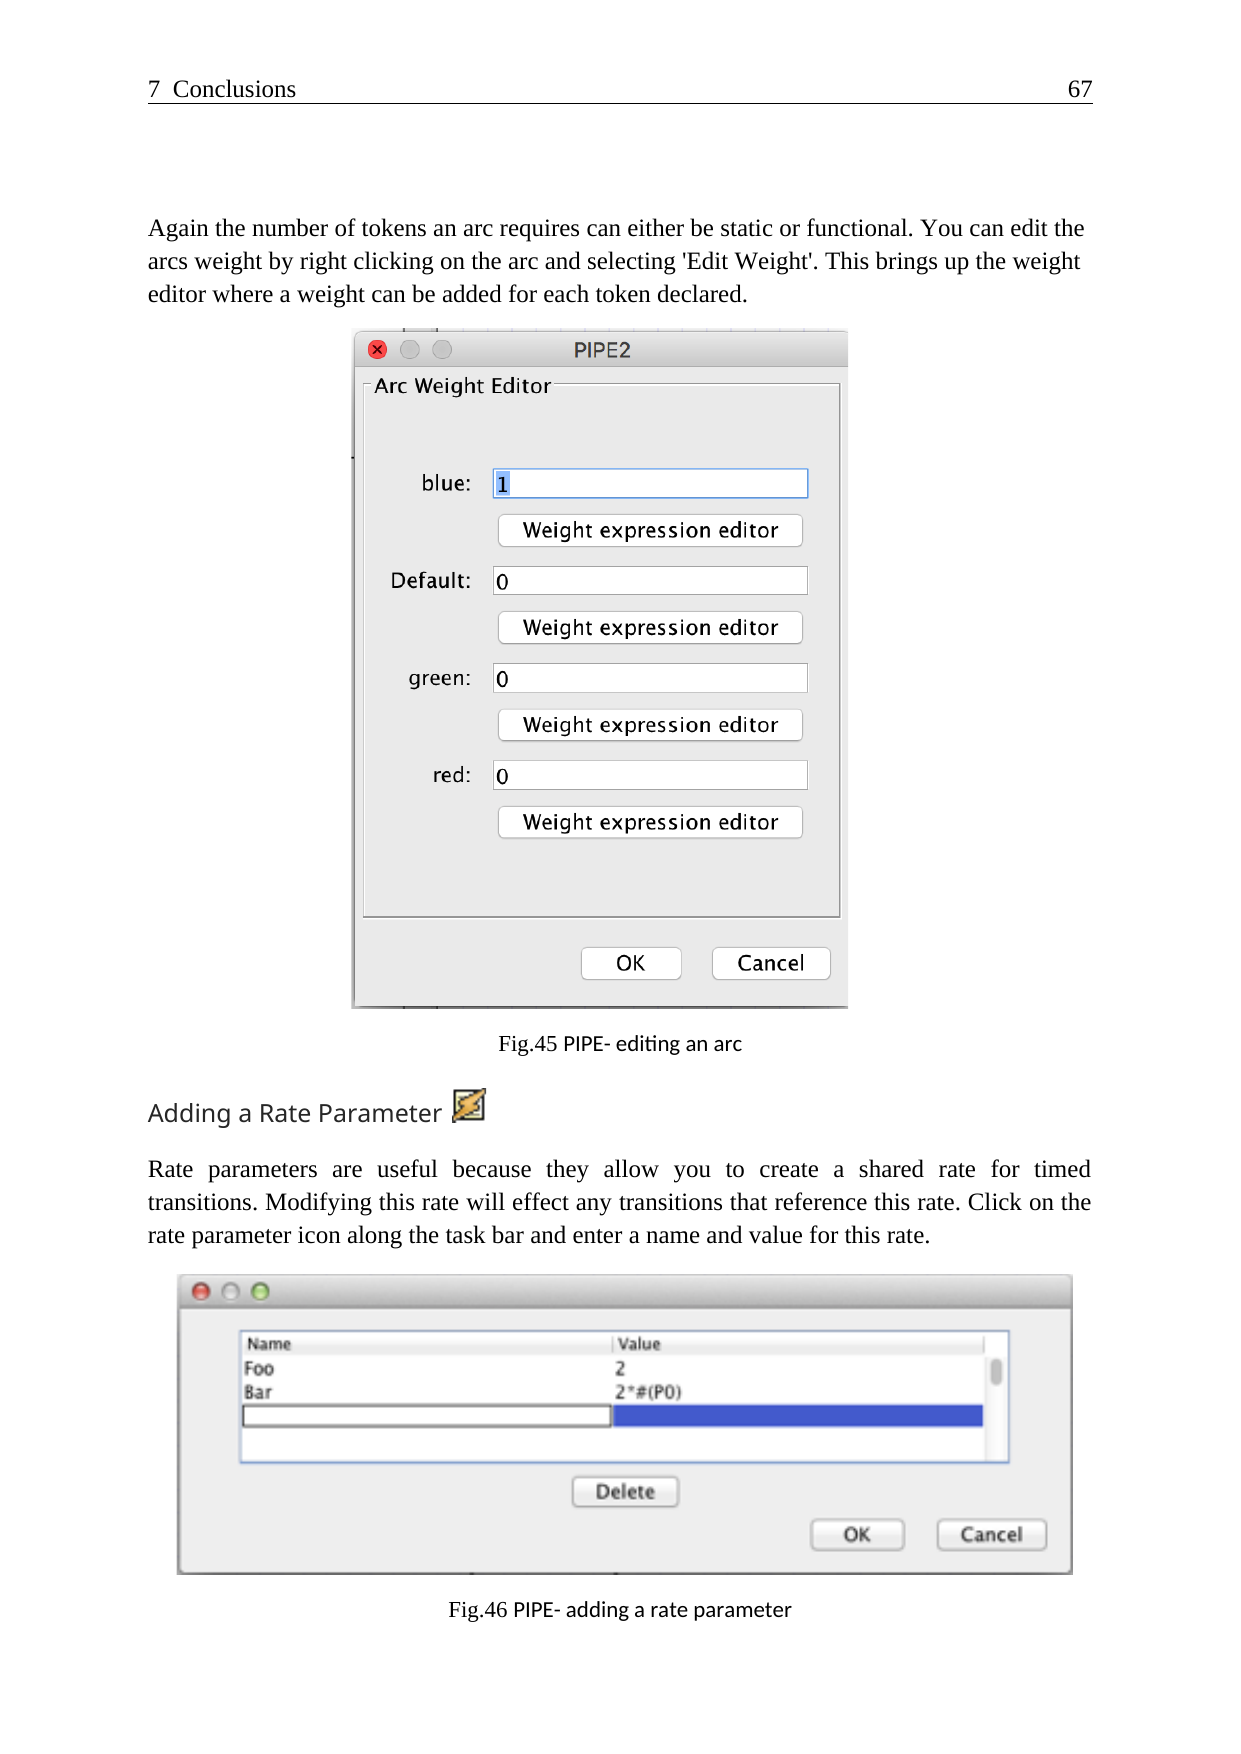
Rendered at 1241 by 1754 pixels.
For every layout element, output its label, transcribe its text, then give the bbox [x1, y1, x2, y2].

picture [176, 1274, 1073, 1575]
text Fig.45 PIPE- editing an arc [148, 1029, 1093, 1058]
text Again the number of tokens an arc requires can either be static or functional. You can edit the arcs weight by right clicking on the arc and selecting 'Edit Weight'. This brings up the weight editor where a weight can be added for each token declared. [148, 208, 1093, 308]
text Rate parameters are useful because they allow you to create a shared rate for timed transitions. Modifying this rate will effect any transitions that reference this rate. Click on the rate parameter icon along the task bar and enter a name and value for this rate. [148, 1154, 1093, 1249]
text Adding a Rate Parameter [148, 1083, 1093, 1134]
picture [452, 1088, 487, 1123]
text Fig.46 PIPE- adding a rate parameter [148, 1595, 1093, 1623]
picture [351, 328, 849, 1009]
